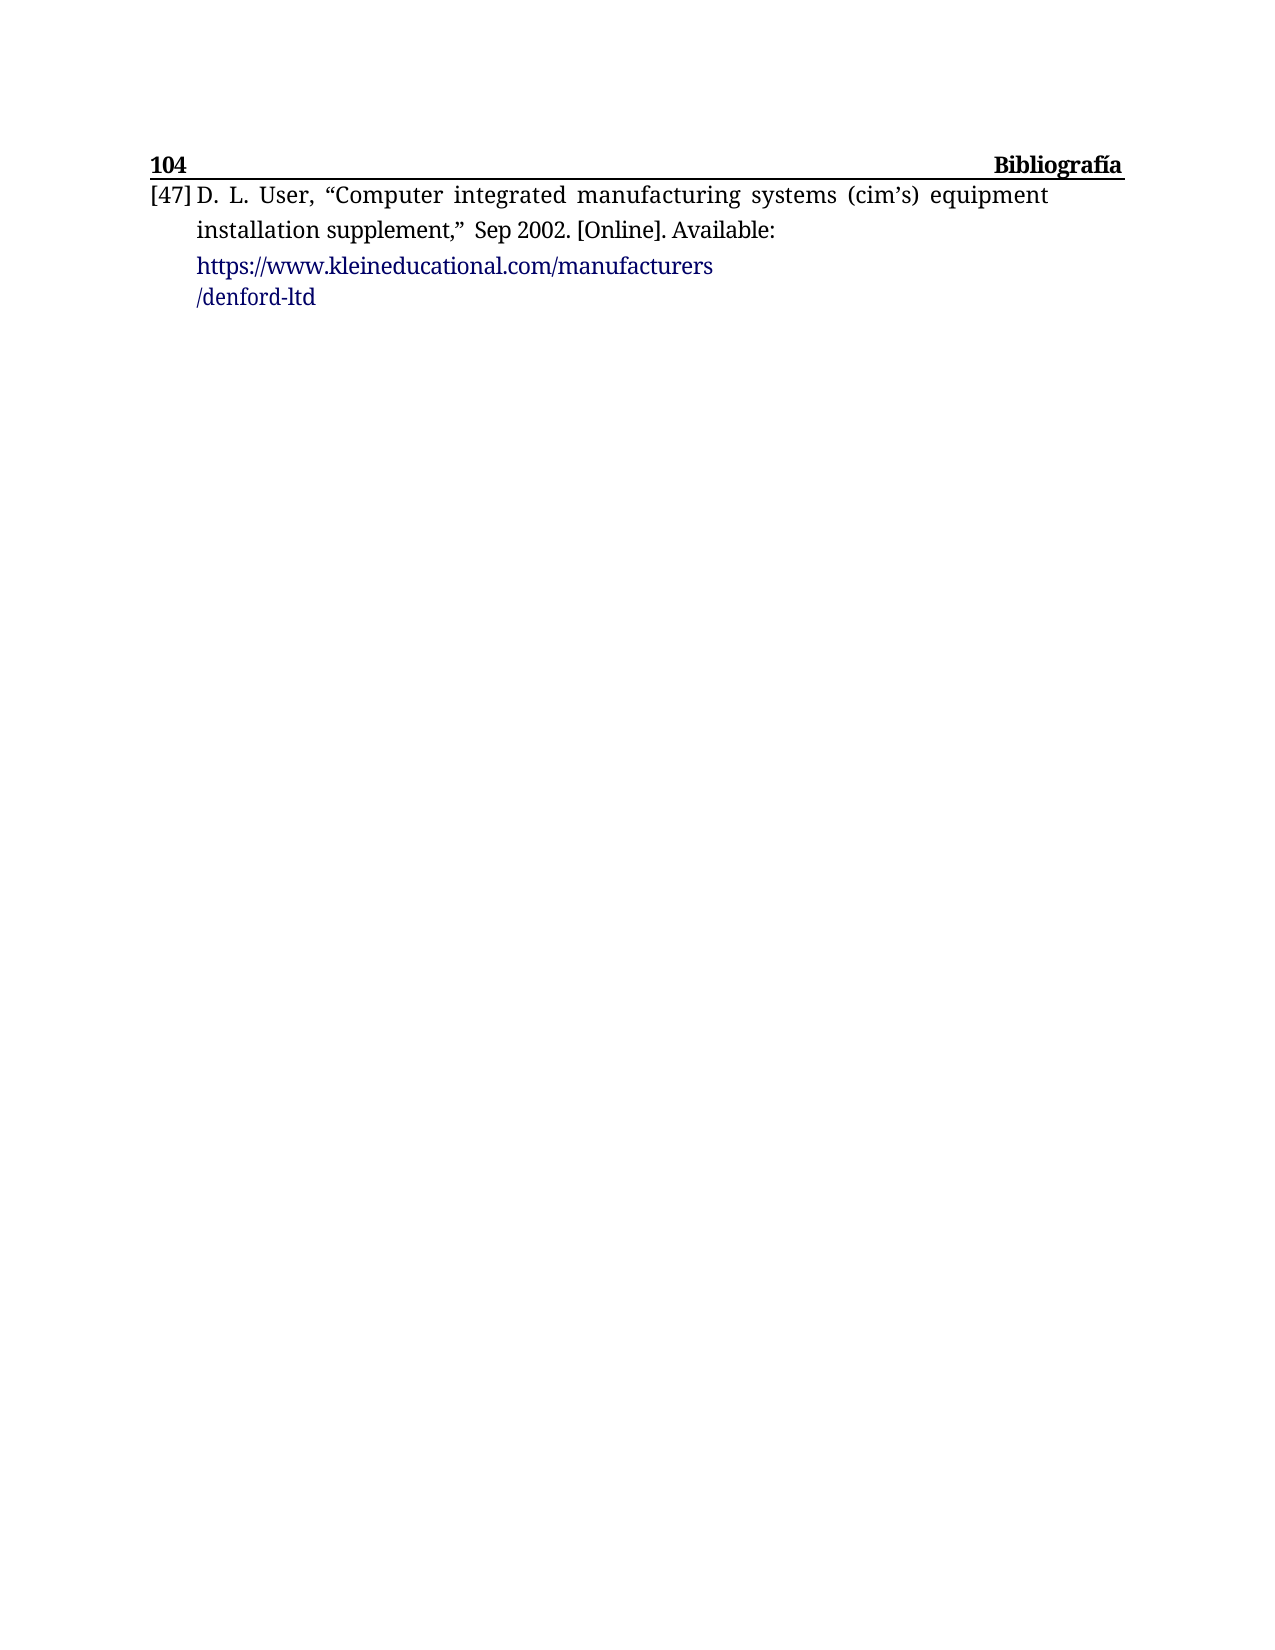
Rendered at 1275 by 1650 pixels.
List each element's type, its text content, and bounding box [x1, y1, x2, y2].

text /denford-ltd [196, 285, 1167, 311]
list D. L. User, “Computer integrated manufacturing systems (cim’s) equipment installation supplement,” Sep 2002. [Online]. Available: https://www.kleineducational.com/manufacturers [150, 179, 1125, 281]
